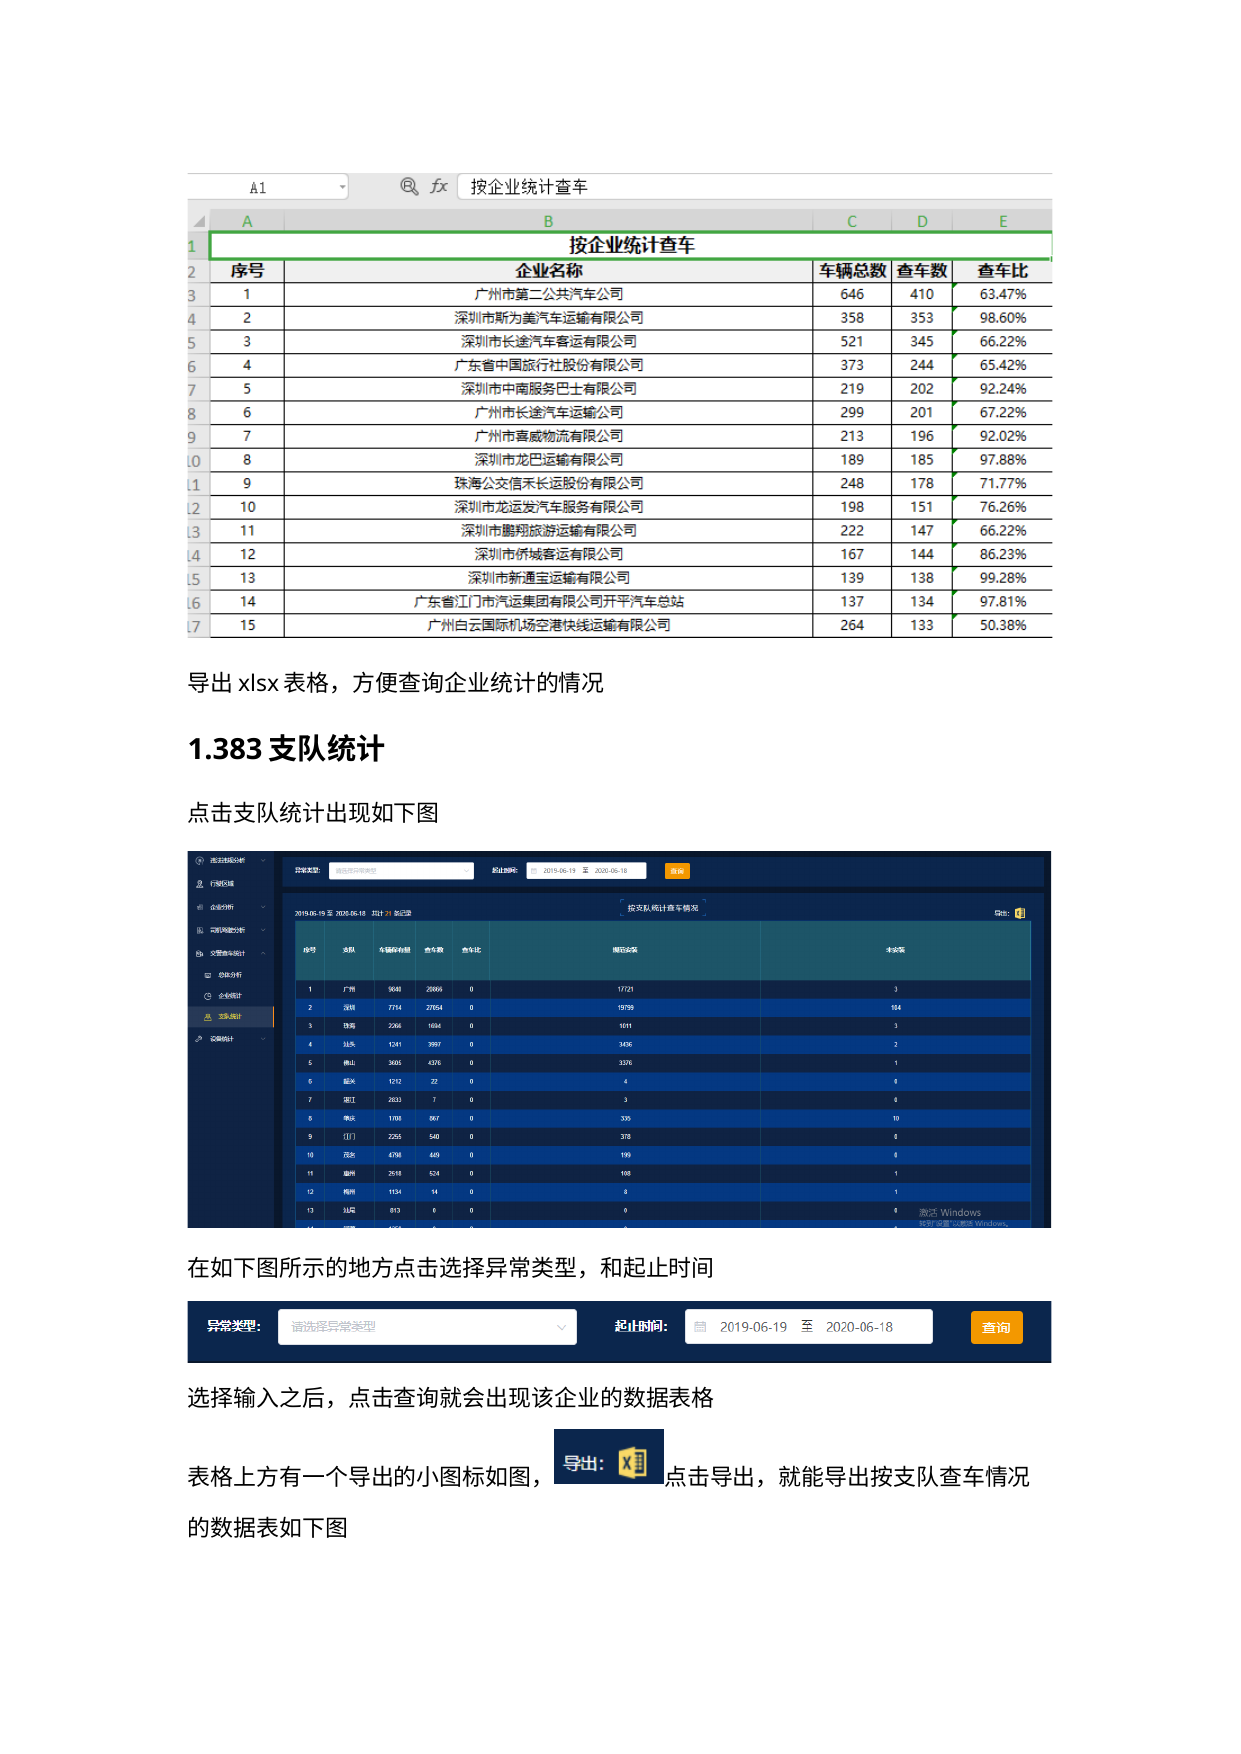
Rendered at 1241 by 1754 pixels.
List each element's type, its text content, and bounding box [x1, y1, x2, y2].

picture [554, 1429, 664, 1484]
text 选择输入之后，点击查询就会出现该企业的数据表格 [187, 1364, 1053, 1429]
picture [187, 851, 1052, 1228]
picture [187, 1301, 1052, 1363]
text 在如下图所示的地方点击选择异常类型，和起止时间 [187, 1234, 1053, 1299]
text 点击支队统计出现如下图 [187, 779, 1053, 844]
text 表格上方有一个导出的小图标如图，点击导出，就能导出按支队查车情况的数据表如下图 [187, 1429, 1053, 1559]
picture [187, 173, 1053, 638]
text 导出xlsx表格，方便查询企业统计的情况 [187, 649, 1053, 714]
text 1.383支队统计 [187, 714, 1053, 779]
